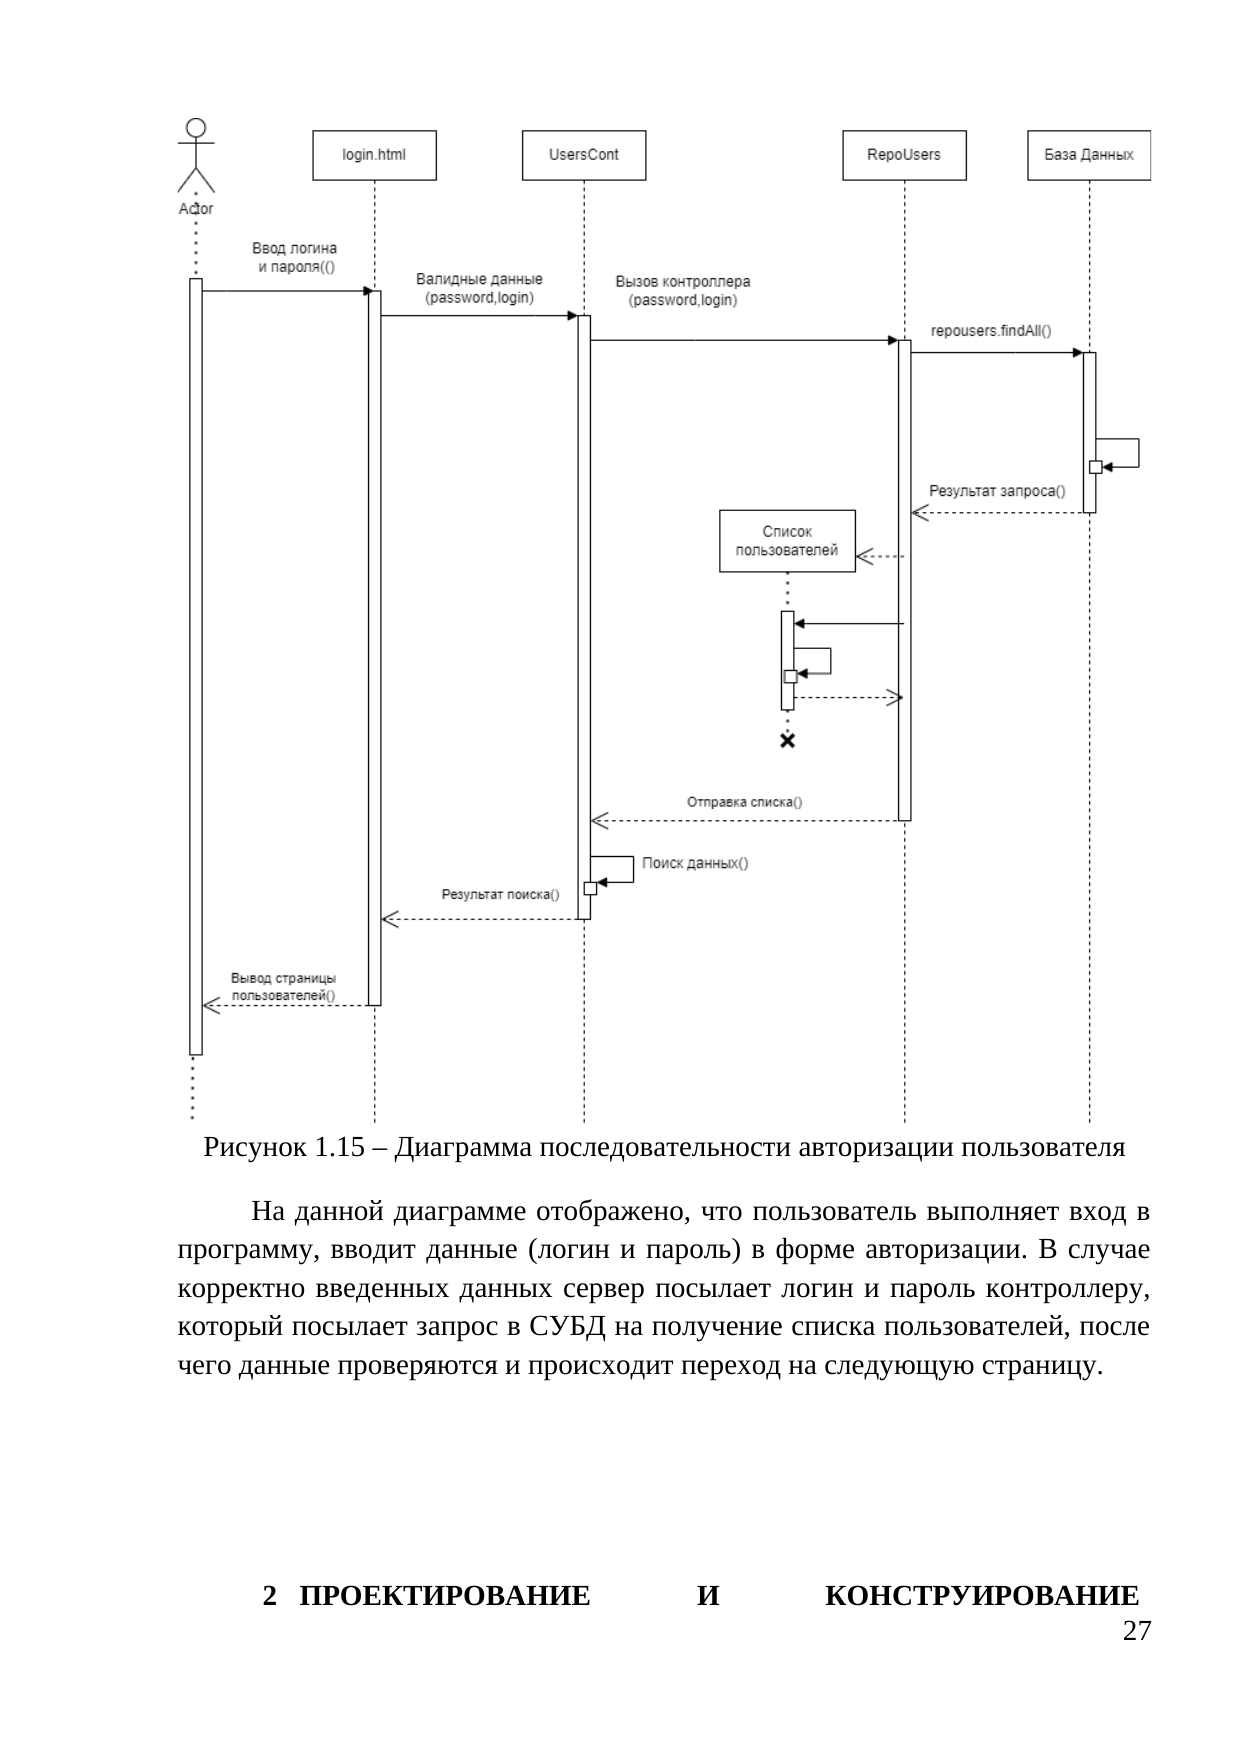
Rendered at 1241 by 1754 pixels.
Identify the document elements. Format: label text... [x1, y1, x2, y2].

picture [177, 118, 1152, 1125]
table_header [288, 1578, 1152, 1612]
text На данной диаграмме отображено, что пользователь выполняет вход в программу, вводит данные (логин и пароль) в форме авторизации. В случае корректно введенных данных сервер посылает логин и пароль контроллеру, который посылает запрос в СУБД на получение списка пользователей, после чего данные проверяются и происходит переход на следующую страницу. [177, 1193, 1152, 1381]
table_header 2 [251, 1578, 288, 1612]
text Рисунок 1.15 – Диаграмма последовательности авторизации пользователя [177, 1129, 1152, 1163]
